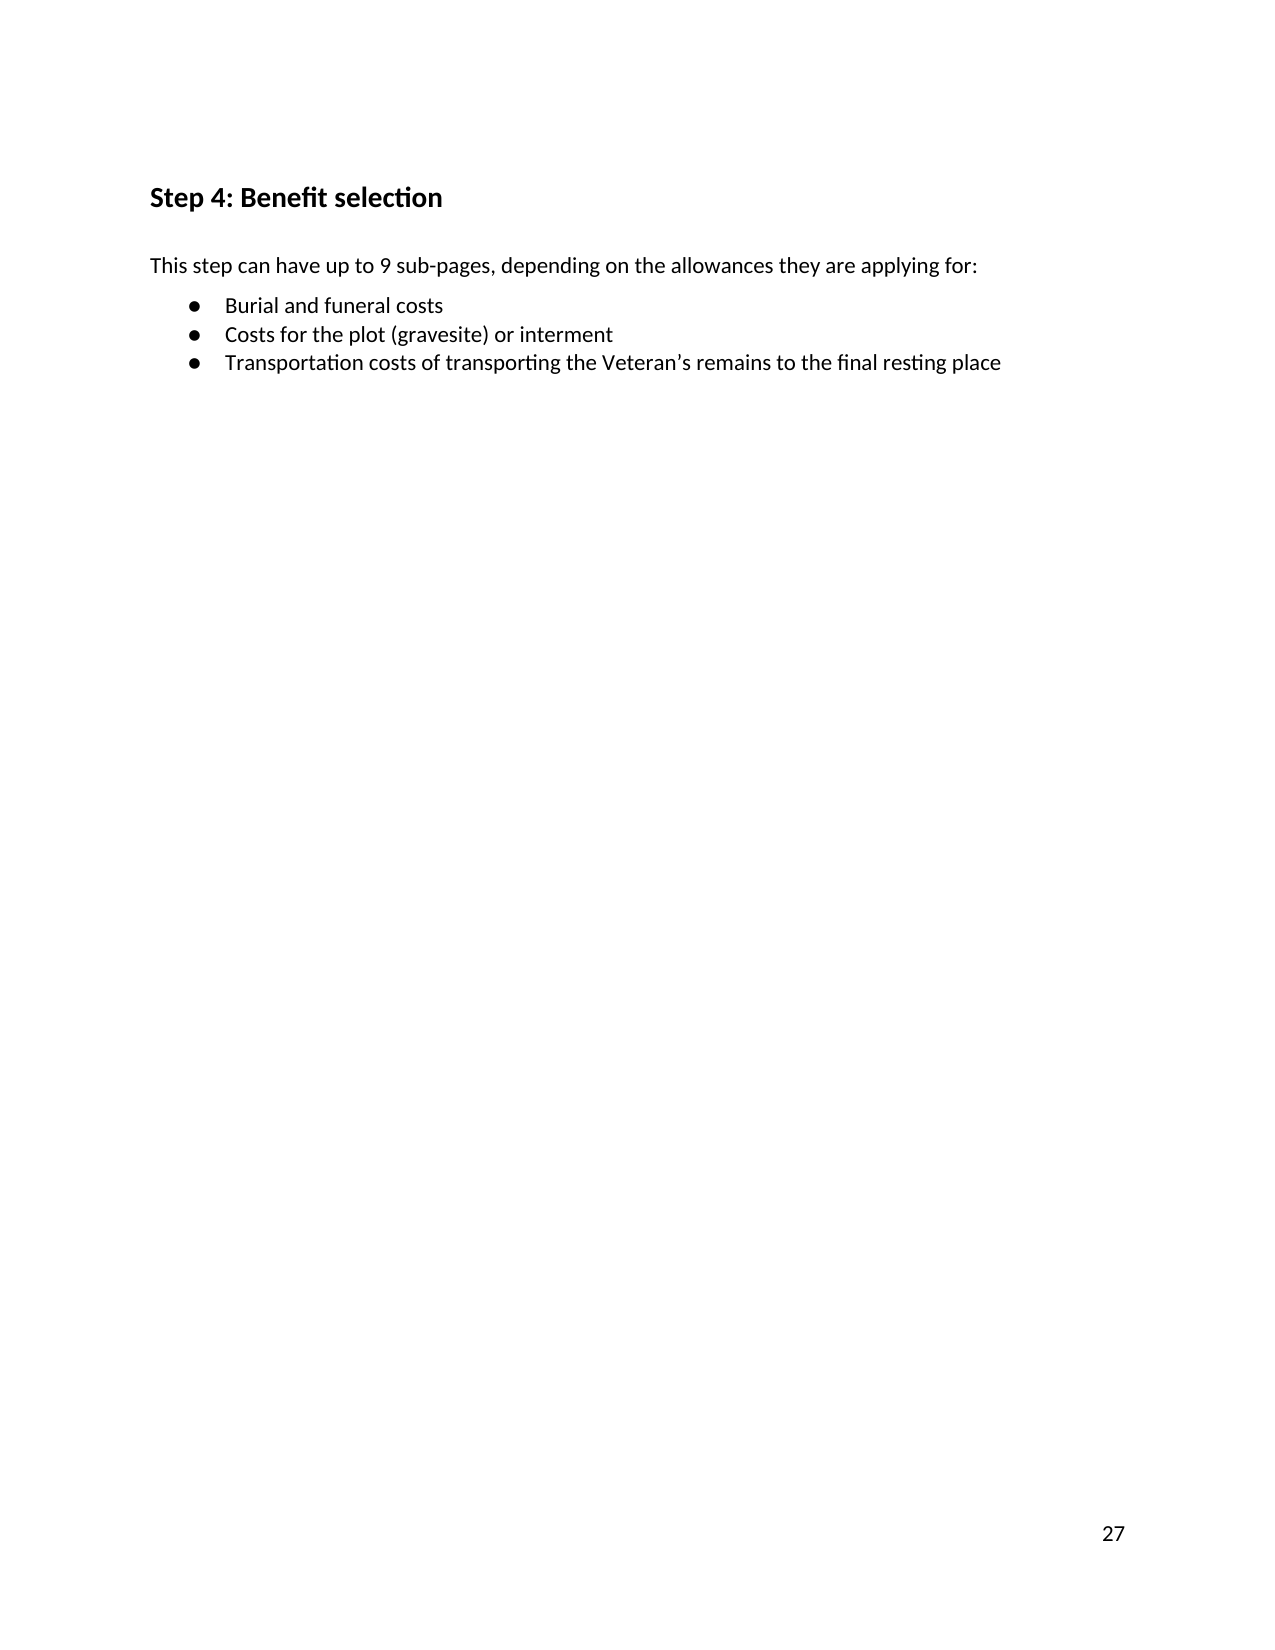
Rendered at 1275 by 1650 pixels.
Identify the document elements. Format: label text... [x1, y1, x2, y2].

list Burial and funeral costs [187, 292, 1125, 320]
subtitle Step 4: Benefit selection [150, 179, 1125, 215]
list Costs for the plot (gravesite) or interment [187, 320, 1125, 348]
text This step can have up to 9 sub-pages, depending on the allowances they are applying for: [150, 251, 1125, 279]
list Transportation costs of transporting the Veteran’s remains to the final resting place [187, 348, 1125, 376]
